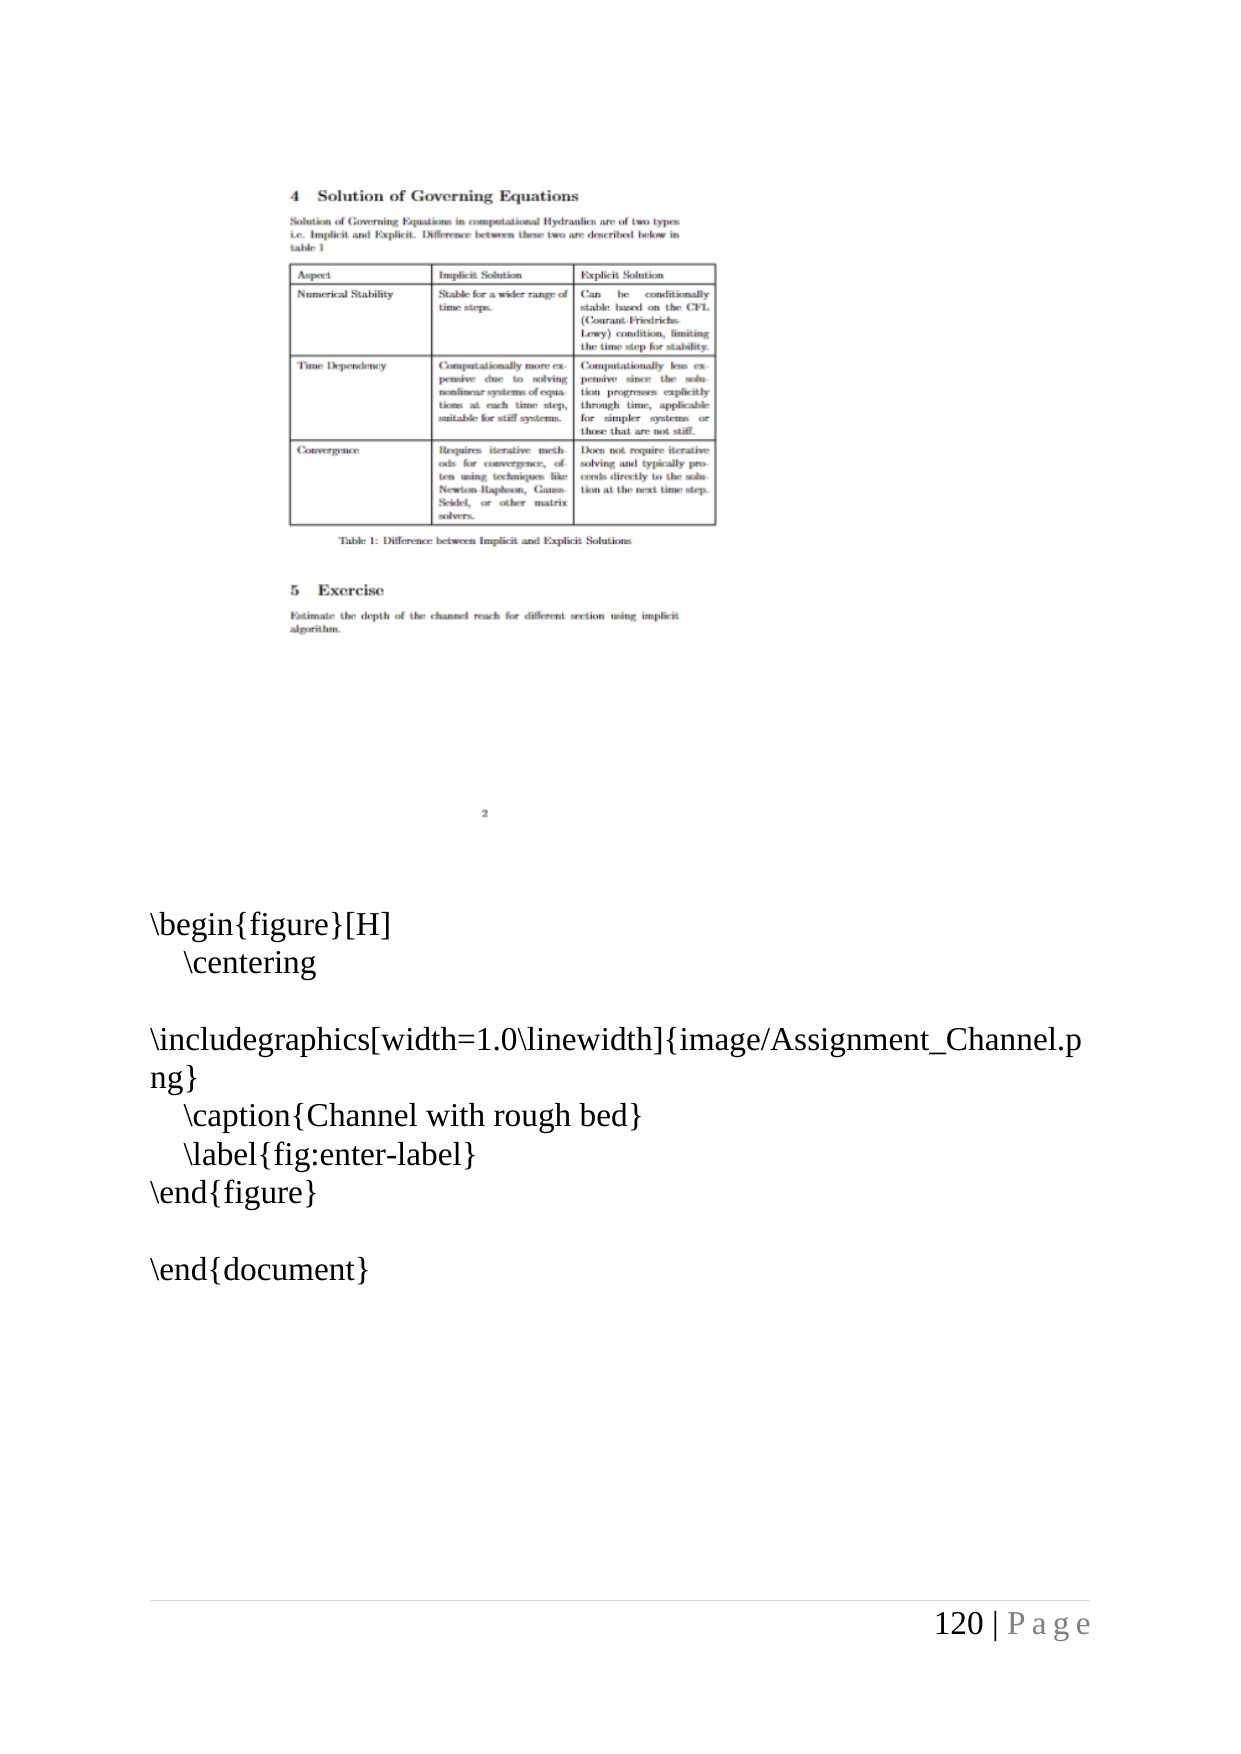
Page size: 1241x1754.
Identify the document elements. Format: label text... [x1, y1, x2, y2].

text \includegraphics[width=1.0\linewidth]{image/Assignment_Channel.png} [150, 980, 1090, 1095]
text \begin{figure}[H] [150, 904, 1090, 942]
picture [150, 150, 821, 904]
text \caption{Channel with rough bed} [150, 1095, 1090, 1134]
text \label{fig:enter-label} [150, 1134, 1090, 1172]
text \end{figure} [150, 1172, 1090, 1210]
text \end{document} [150, 1249, 1090, 1287]
text \centering [150, 942, 1090, 980]
